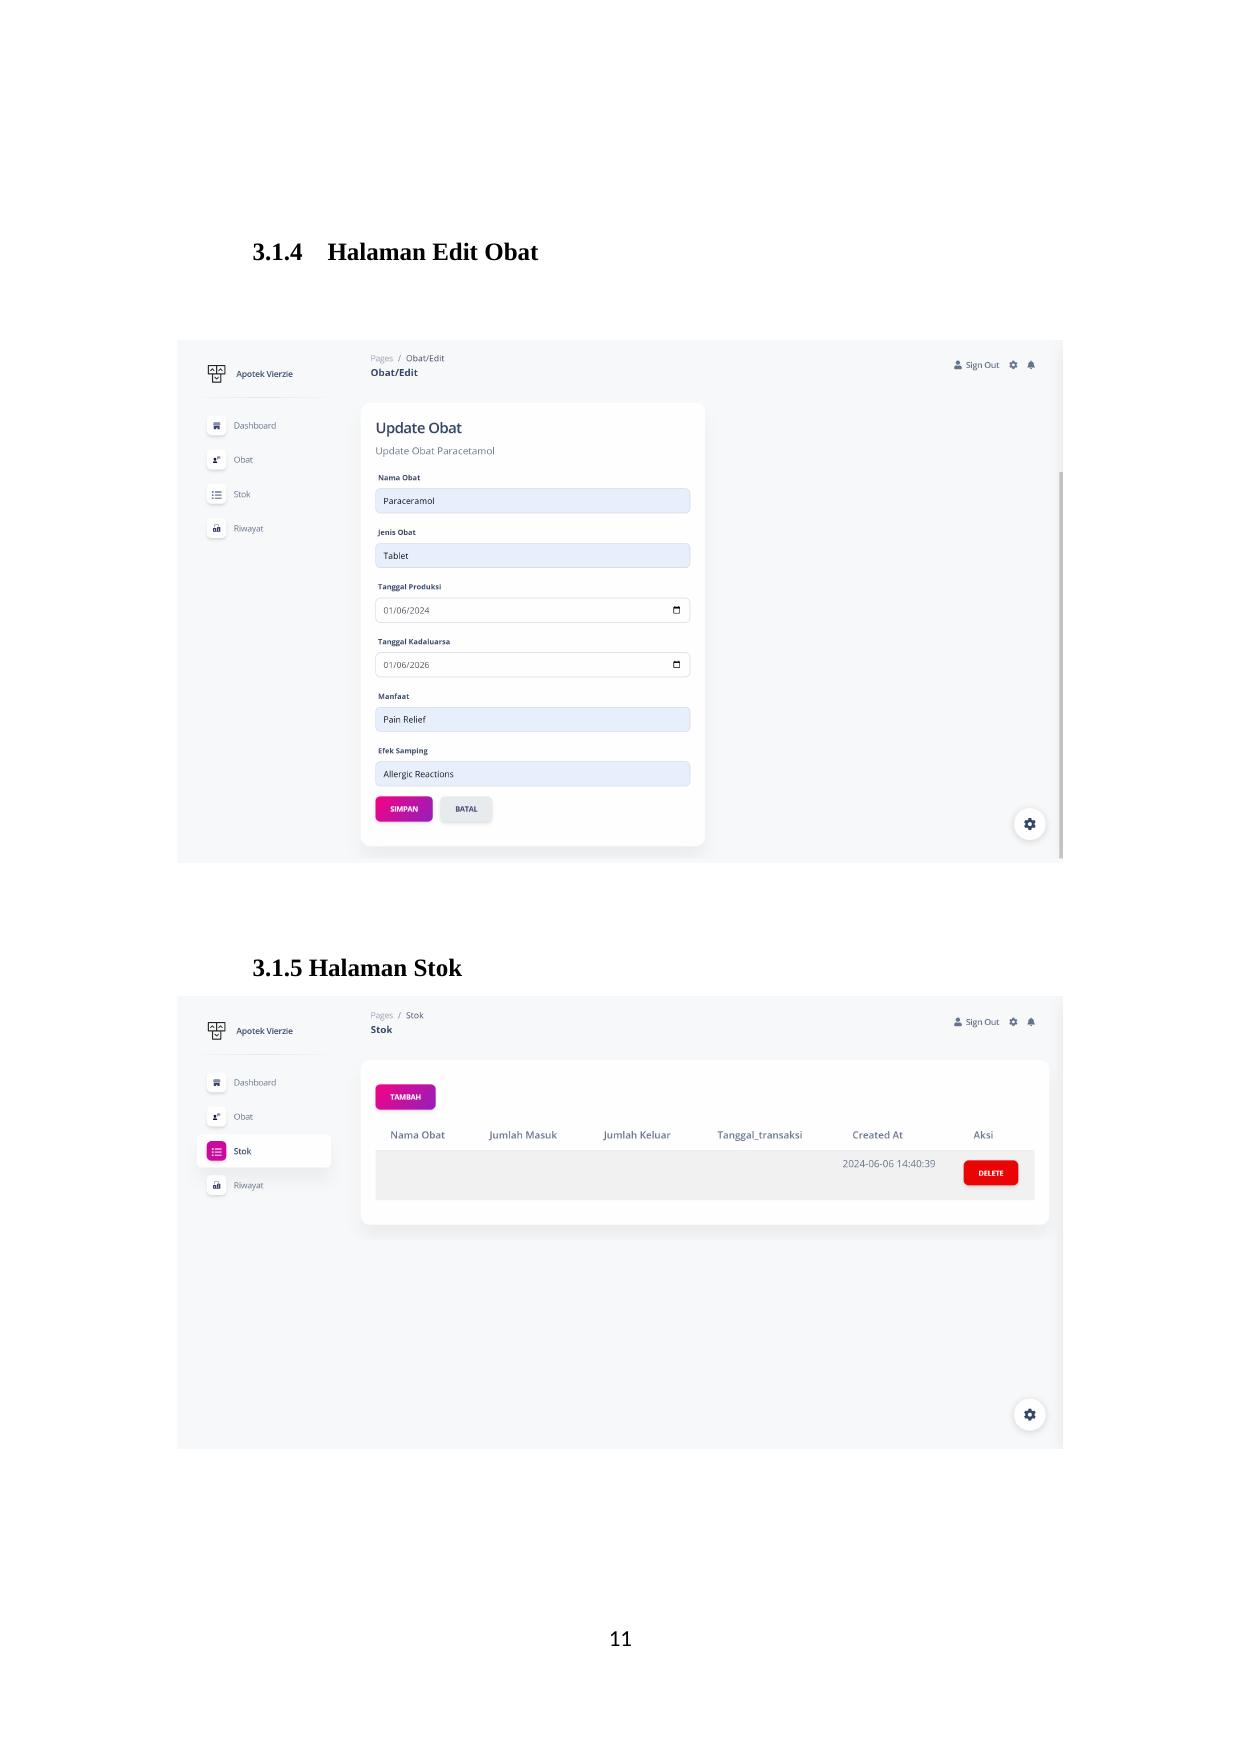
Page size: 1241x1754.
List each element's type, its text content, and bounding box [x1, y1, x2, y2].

picture [177, 996, 1063, 1449]
picture [177, 340, 1063, 863]
subtitle Halaman Edit Obat [252, 237, 1063, 266]
subtitle 3.1.5 Halaman Stok [177, 953, 1063, 982]
